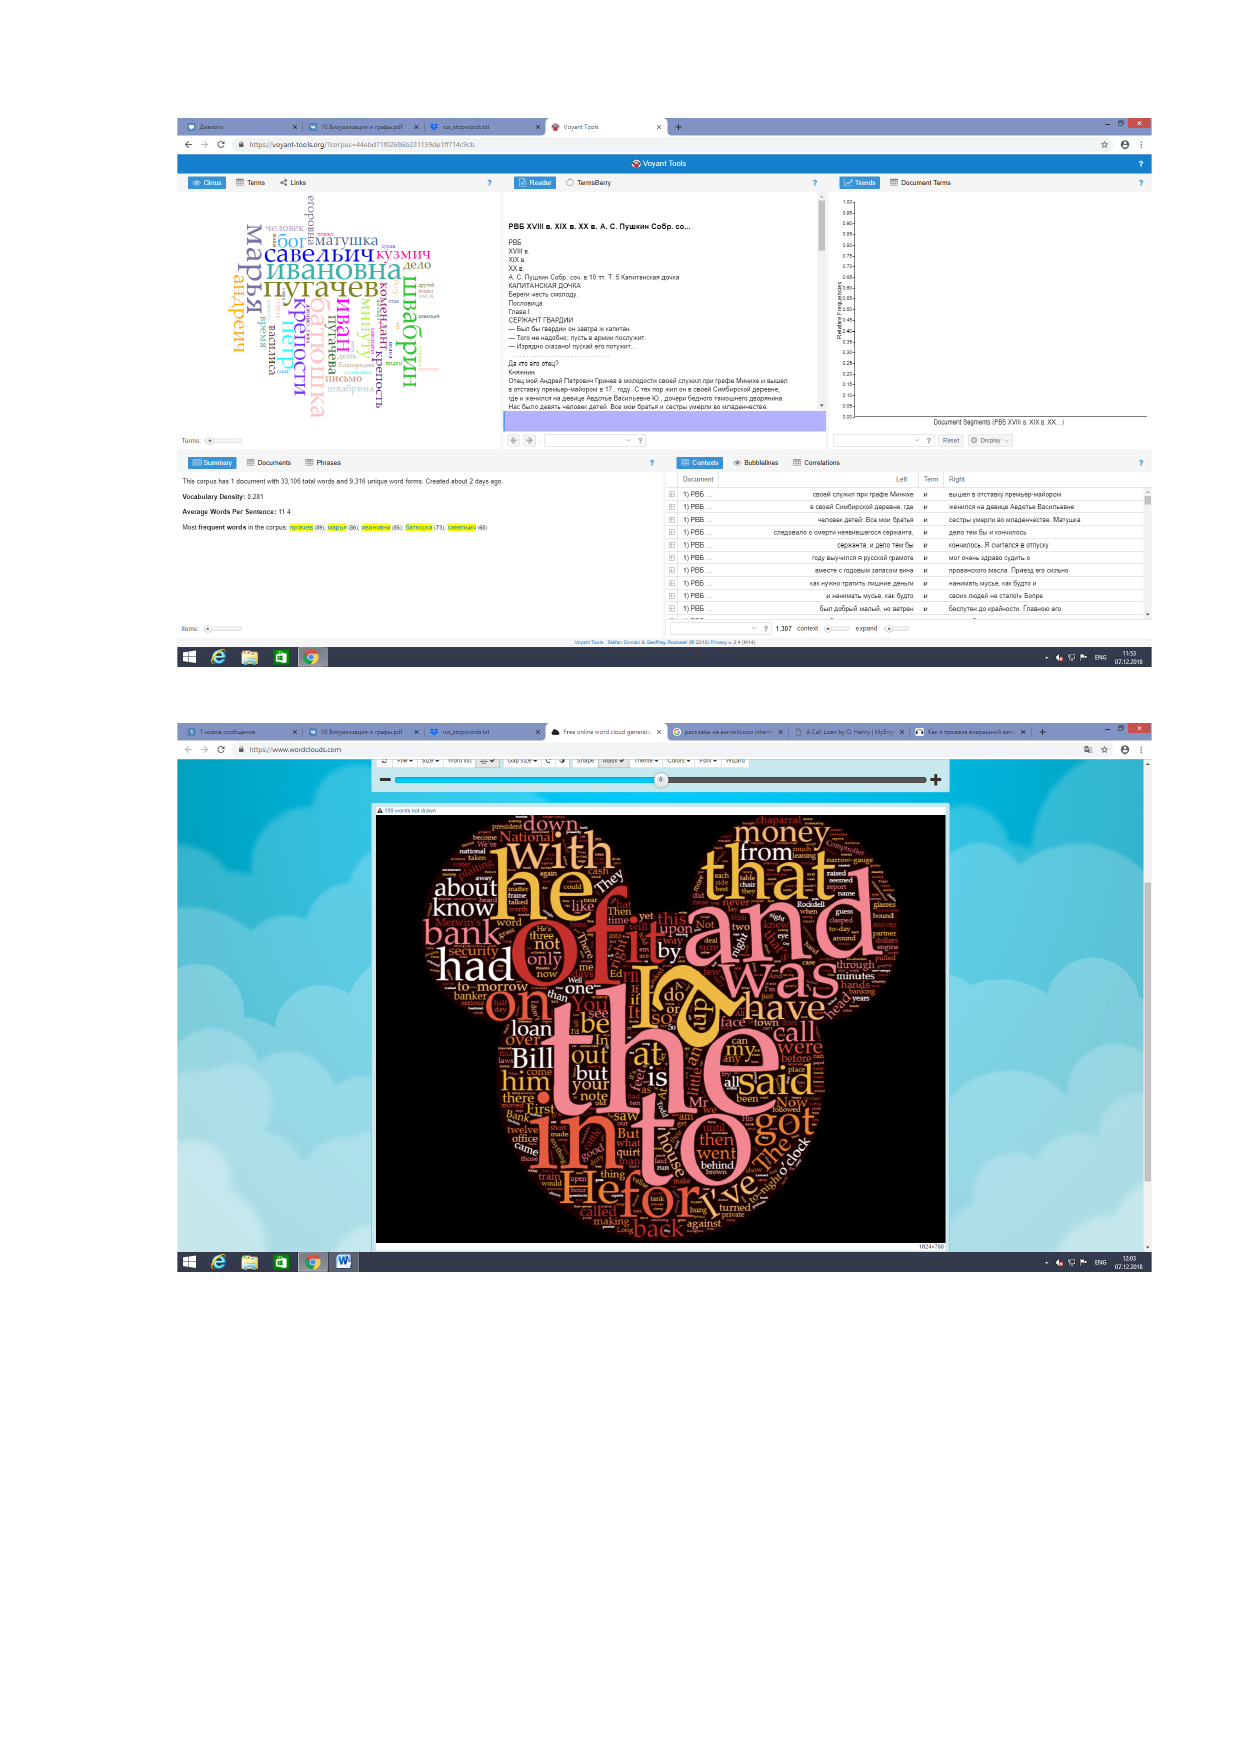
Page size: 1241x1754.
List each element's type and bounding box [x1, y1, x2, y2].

picture [177, 118, 1152, 667]
picture [177, 723, 1152, 1272]
